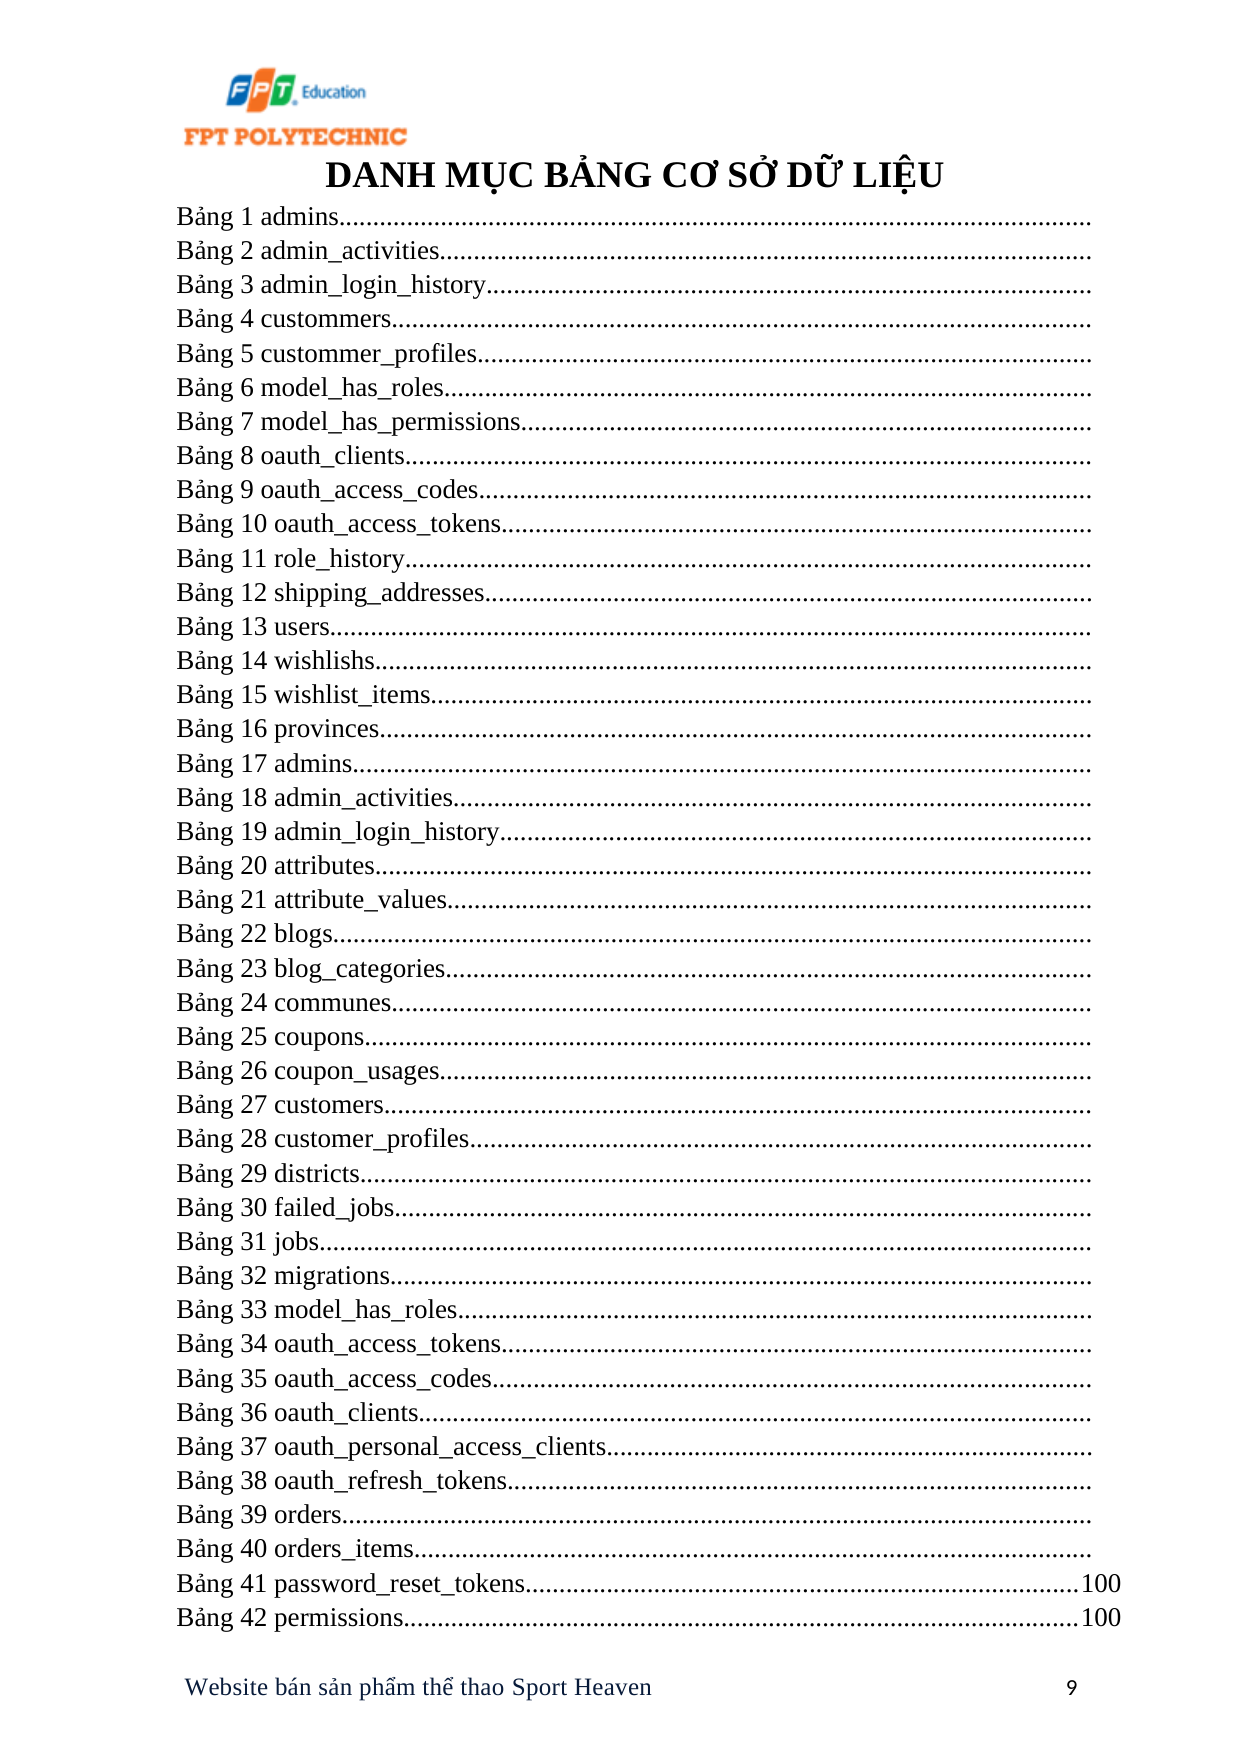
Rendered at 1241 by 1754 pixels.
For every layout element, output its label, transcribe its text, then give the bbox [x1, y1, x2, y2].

text Bảng 13 users 75 [176, 610, 1092, 641]
text Bảng 34 oauth_access_tokens 94 [176, 1327, 1092, 1359]
text Bảng 19 admin_login_history 81 [176, 815, 1092, 846]
text Bảng 31 jobs 92 [176, 1225, 1092, 1256]
text Bảng 25 coupons 86 [176, 1020, 1092, 1051]
text Bảng 10 oauth_access_tokens 71 [176, 507, 1092, 539]
text Bảng 20 attributes 82 [176, 849, 1092, 880]
text Bảng 3 admin_login_history 64 [176, 268, 1092, 299]
text Bảng 33 model_has_roles 93 [176, 1293, 1092, 1324]
text Bảng 12 shipping_addresses 74 [176, 576, 1092, 607]
text Bảng 7 model_has_permissions 68 [176, 405, 1092, 436]
text Bảng 41 password_reset_tokens 100 [176, 1567, 1092, 1598]
text Bảng 29 districts 90 [176, 1157, 1092, 1188]
text Bảng 26 coupon_usages 86 [176, 1054, 1092, 1085]
text Bảng 4 custommers 66 [176, 302, 1092, 334]
text Bảng 14 wishlishs 76 [176, 644, 1092, 675]
text Bảng 8 oauth_clients 69 [176, 439, 1092, 470]
text Bảng 5 custommer_profiles 67 [176, 337, 1092, 368]
text Bảng 17 admins 79 [176, 747, 1092, 778]
text Bảng 2 admin_activities 63 [176, 234, 1092, 265]
text Bảng 24 communes 85 [176, 986, 1092, 1017]
text Bảng 9 oauth_access_codes 70 [176, 473, 1092, 504]
text Bảng 32 migrations 93 [176, 1259, 1092, 1290]
text Bảng 35 oauth_access_codes 95 [176, 1362, 1092, 1393]
picture [177, 62, 415, 153]
text Bảng 18 admin_activities 80 [176, 781, 1092, 812]
text Bảng 30 failed_jobs 91 [176, 1191, 1092, 1222]
text Bảng 27 customers 88 [176, 1088, 1092, 1119]
text Bảng 1 admins 62 [176, 200, 1092, 231]
text Bảng 23 blog_categories 84 [176, 952, 1092, 983]
text Bảng 38 oauth_refresh_tokens 97 [176, 1464, 1092, 1495]
text Bảng 16 provinces 77 [176, 712, 1092, 744]
text Bảng 42 permissions 100 [176, 1601, 1092, 1632]
text Bảng 22 blogs 83 [176, 917, 1092, 949]
text Bảng 40 orders_items 99 [176, 1532, 1092, 1564]
text Bảng 28 customer_profiles 89 [176, 1122, 1092, 1154]
text Bảng 39 orders 98 [176, 1498, 1092, 1529]
text Bảng 11 role_history 72 [176, 542, 1092, 573]
text Bảng 21 attribute_values 82 [176, 883, 1092, 914]
text Bảng 36 oauth_clients 96 [176, 1396, 1092, 1427]
text Bảng 6 model_has_roles 68 [176, 371, 1092, 402]
subtitle DANH MỤC BẢNG CƠ SỞ DỮ LIỆU [177, 153, 1092, 196]
text Bảng 37 oauth_personal_access_clients 97 [176, 1430, 1092, 1461]
text Bảng 15 wishlist_items 76 [176, 678, 1092, 709]
